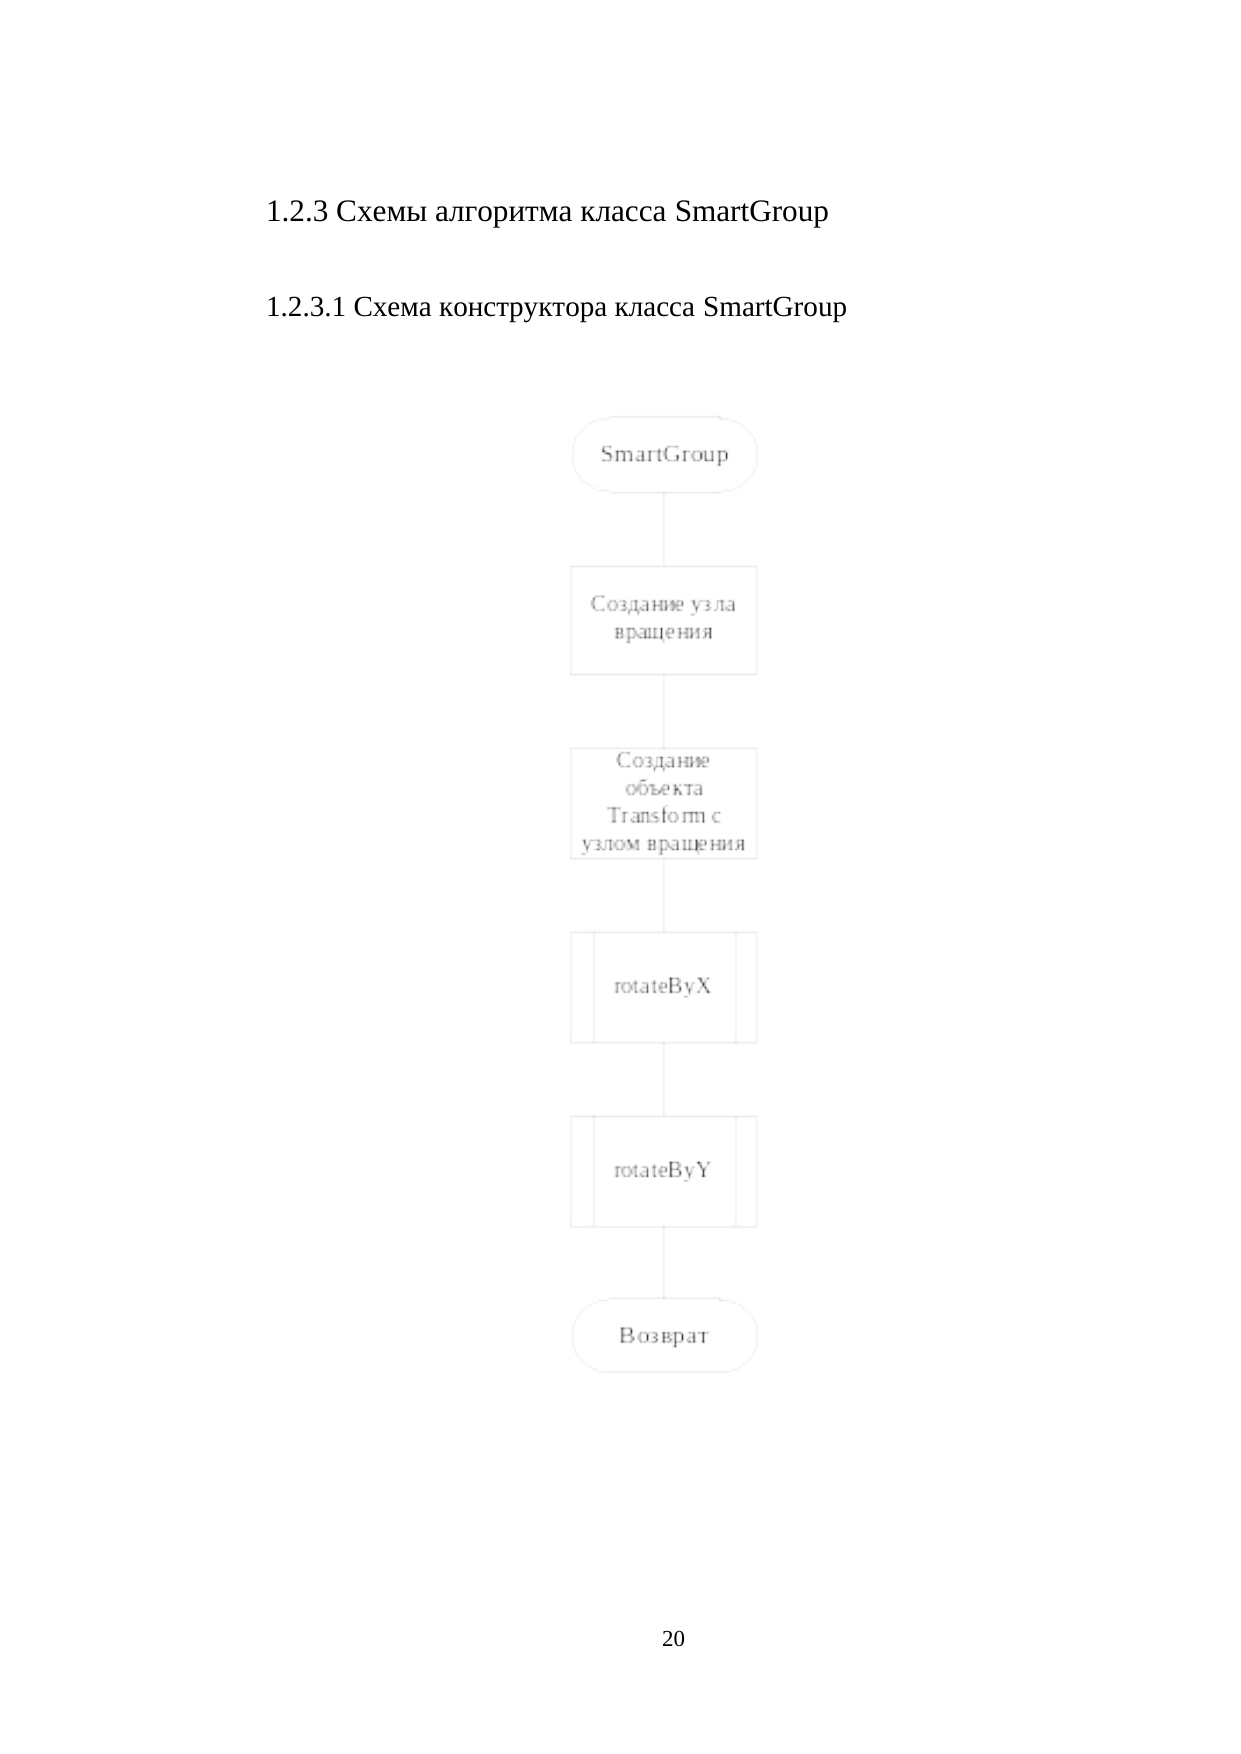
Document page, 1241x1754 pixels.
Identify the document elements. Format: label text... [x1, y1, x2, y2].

text 1.2.3.1 Схема конструктора класса SmartGroup [192, 289, 1152, 322]
text 1.2.3 Схемы алгоритма класса SmartGroup [192, 192, 1152, 228]
